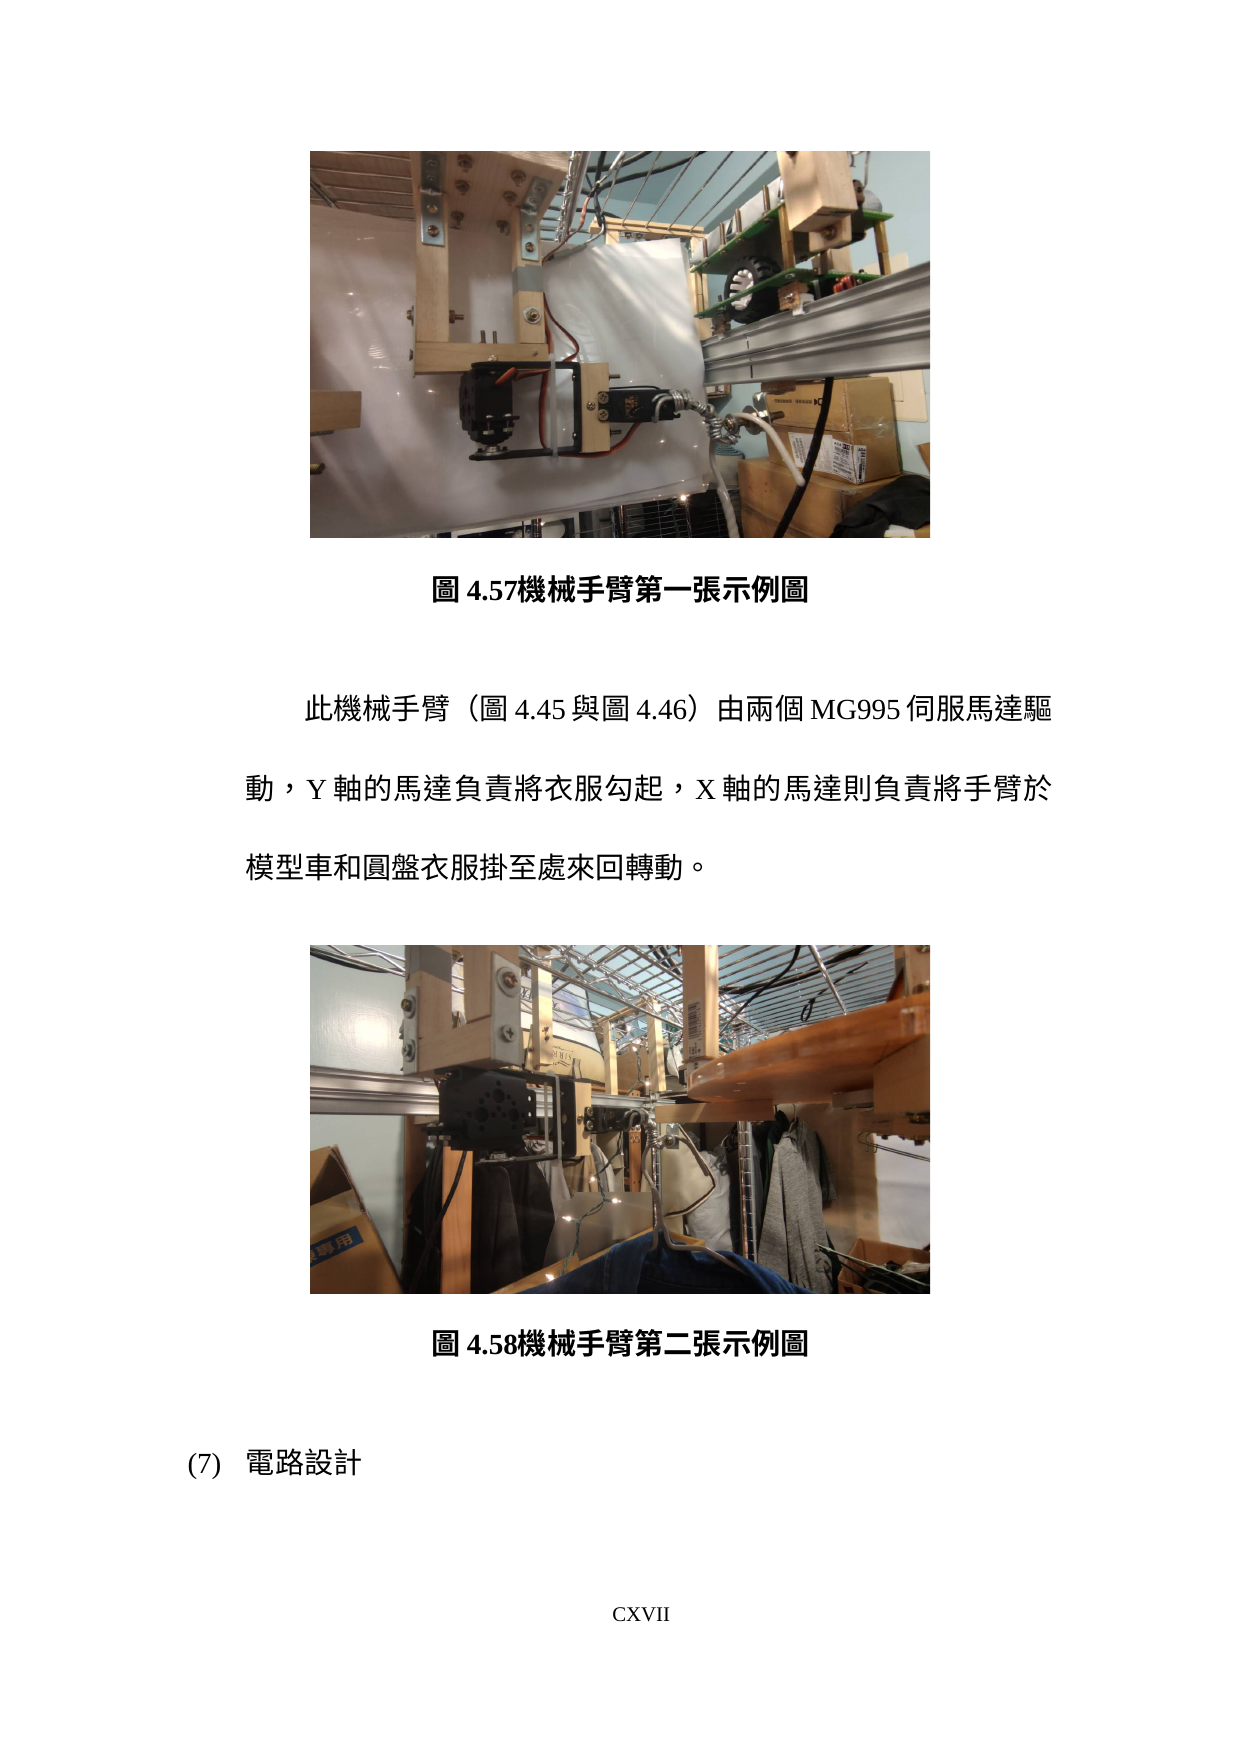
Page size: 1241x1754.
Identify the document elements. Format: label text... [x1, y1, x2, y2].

picture [310, 151, 931, 538]
list 此機械手臂（圖4.45與圖4.46）由兩個MG995伺服馬達驅動，Y軸的馬達負責將衣服勾起，X軸的馬達則負責將手臂於模型車和圓盤衣服掛至處來回轉動。 [246, 667, 1053, 906]
picture [310, 945, 931, 1294]
list 電路設計 [187, 1421, 1053, 1501]
